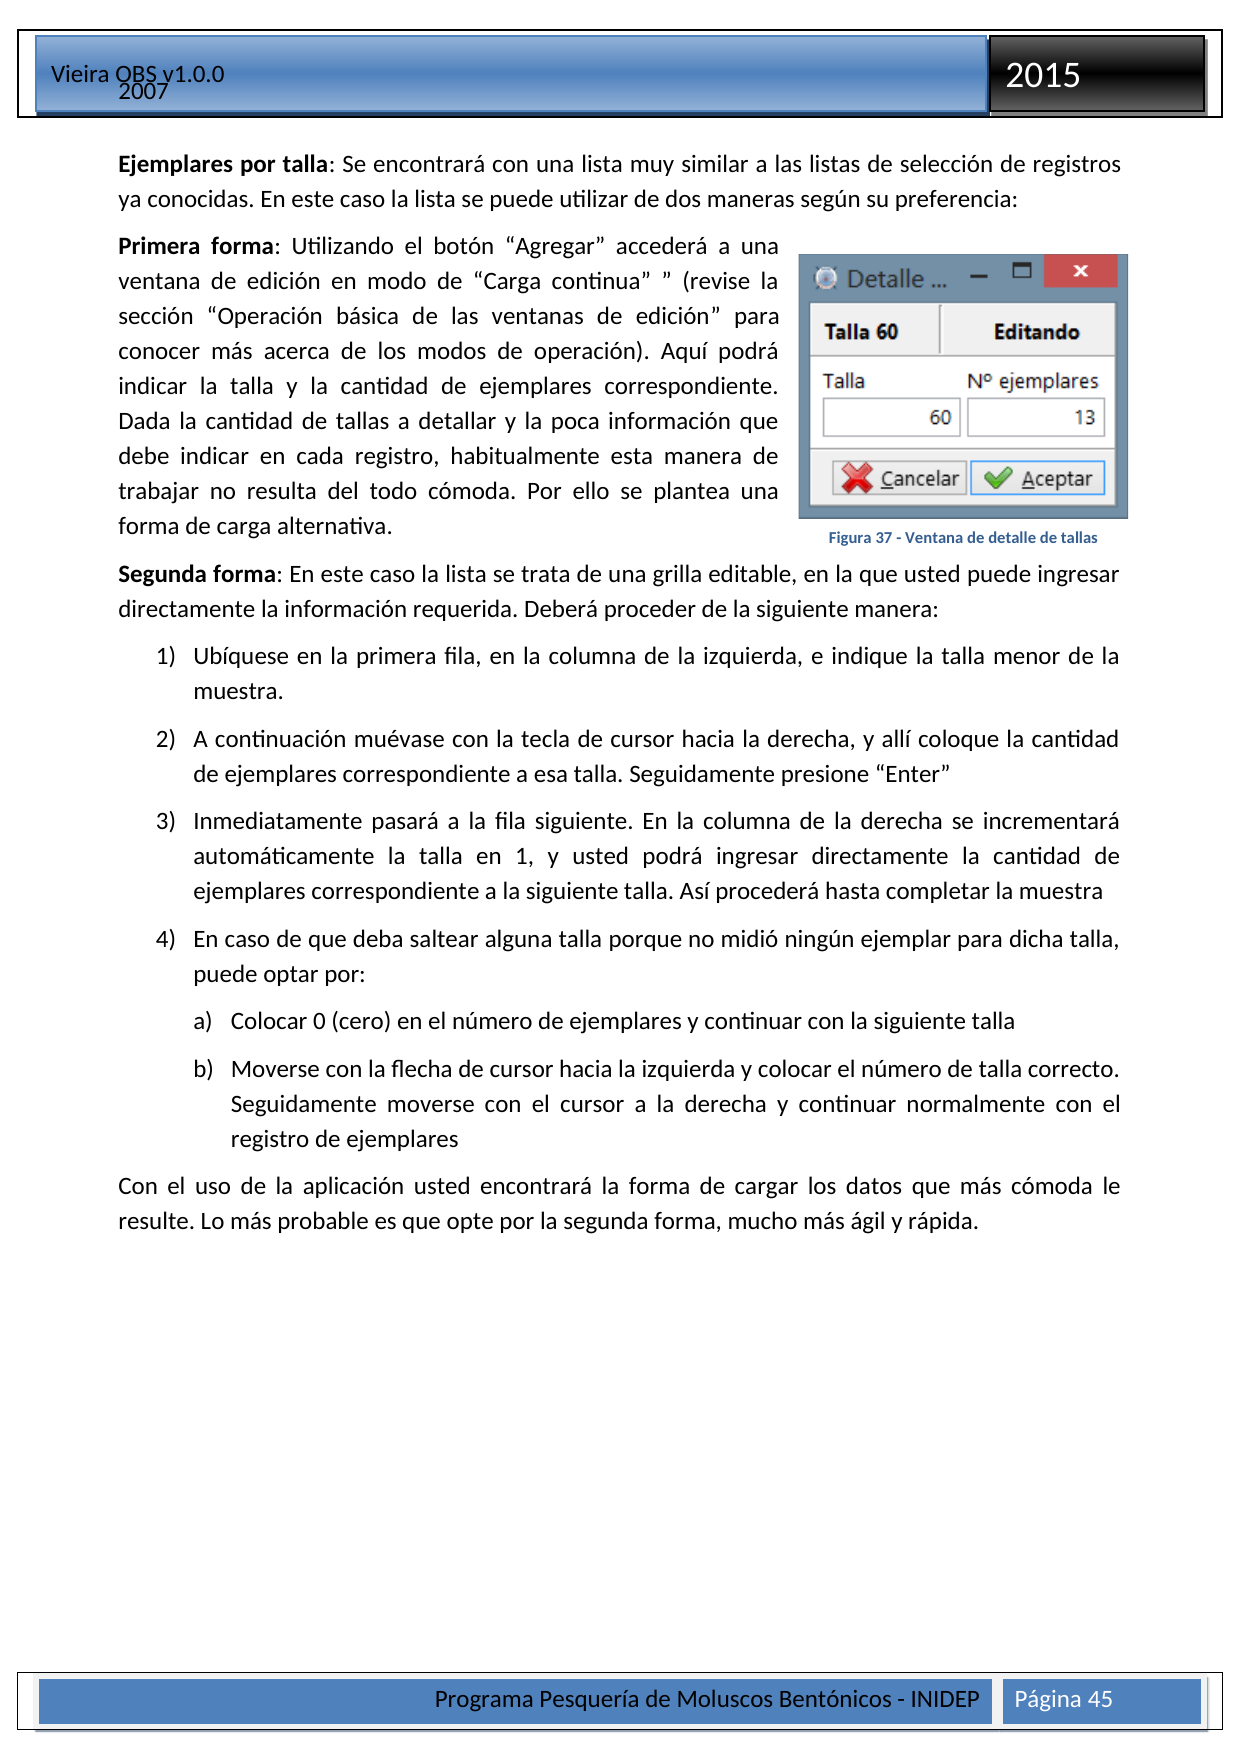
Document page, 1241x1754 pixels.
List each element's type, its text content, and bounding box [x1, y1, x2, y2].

picture [798, 254, 1129, 519]
text Con el uso de la aplicación usted encontrará la forma de cargar los datos que más cómoda le resulte. Lo más probable es que opte por la segunda forma, mucho más ágil y rápida. [118, 1170, 1122, 1236]
list Moverse con la flecha de cursor hacia la izquierda y colocar el número de talla correcto. Seguidamente moverse con el cursor a la derecha y continuar normalmente con el registro de ejemplares [193, 1053, 1122, 1153]
text Segunda forma: En este caso la lista se trata de una grilla editable, en la que usted puede ingresar directamente la información requerida. Deberá proceder de la siguiente manera: [118, 558, 1122, 623]
list A continuación muévase con la tecla de cursor hacia la derecha, y allí coloque la cantidad de ejemplares correspondiente a esa talla. Seguidamente presione “Enter” [156, 723, 1122, 788]
list Colocar 0 (cero) en el número de ejemplares y continuar con la siguiente talla [193, 1005, 1122, 1036]
list Inmediatamente pasará a la fila siguiente. En la columna de la derecha se incrementará automáticamente la talla en 1, y usted podrá ingresar directamente la cantidad de ejemplares correspondiente a la siguiente talla. Así procederá hasta completar la muestra [156, 805, 1122, 906]
text Ejemplares por talla: Se encontrará con una lista muy similar a las listas de selección de registros ya conocidas. En este caso la lista se puede utilizar de dos maneras según su preferencia: [118, 148, 1122, 213]
list En caso de que deba saltear alguna talla porque no midió ningún ejemplar para dicha talla, puede optar por: [156, 923, 1122, 988]
list Ubíquese en la primera fila, en la columna de la izquierda, e indique la talla menor de la muestra. [156, 640, 1122, 706]
